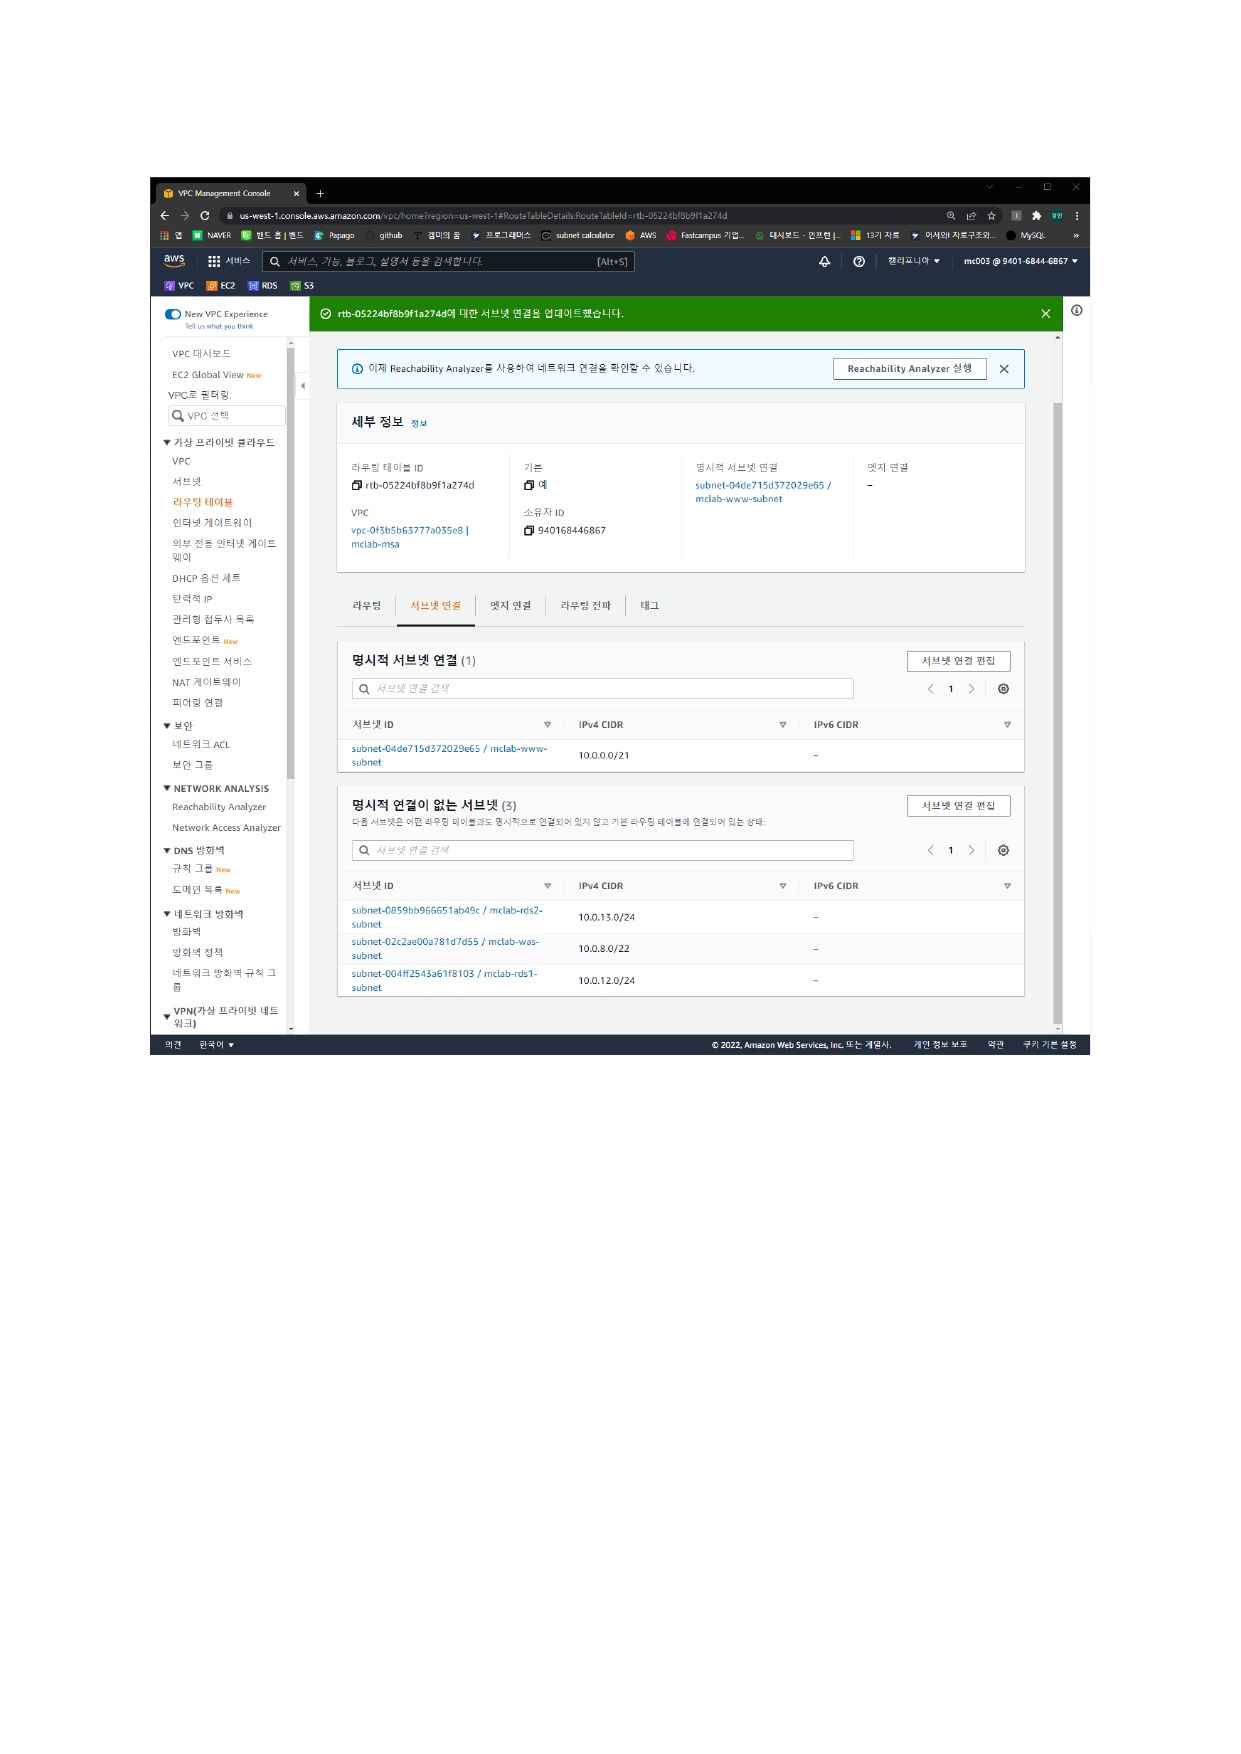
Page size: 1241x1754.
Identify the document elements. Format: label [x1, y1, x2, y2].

picture [150, 177, 1091, 1055]
